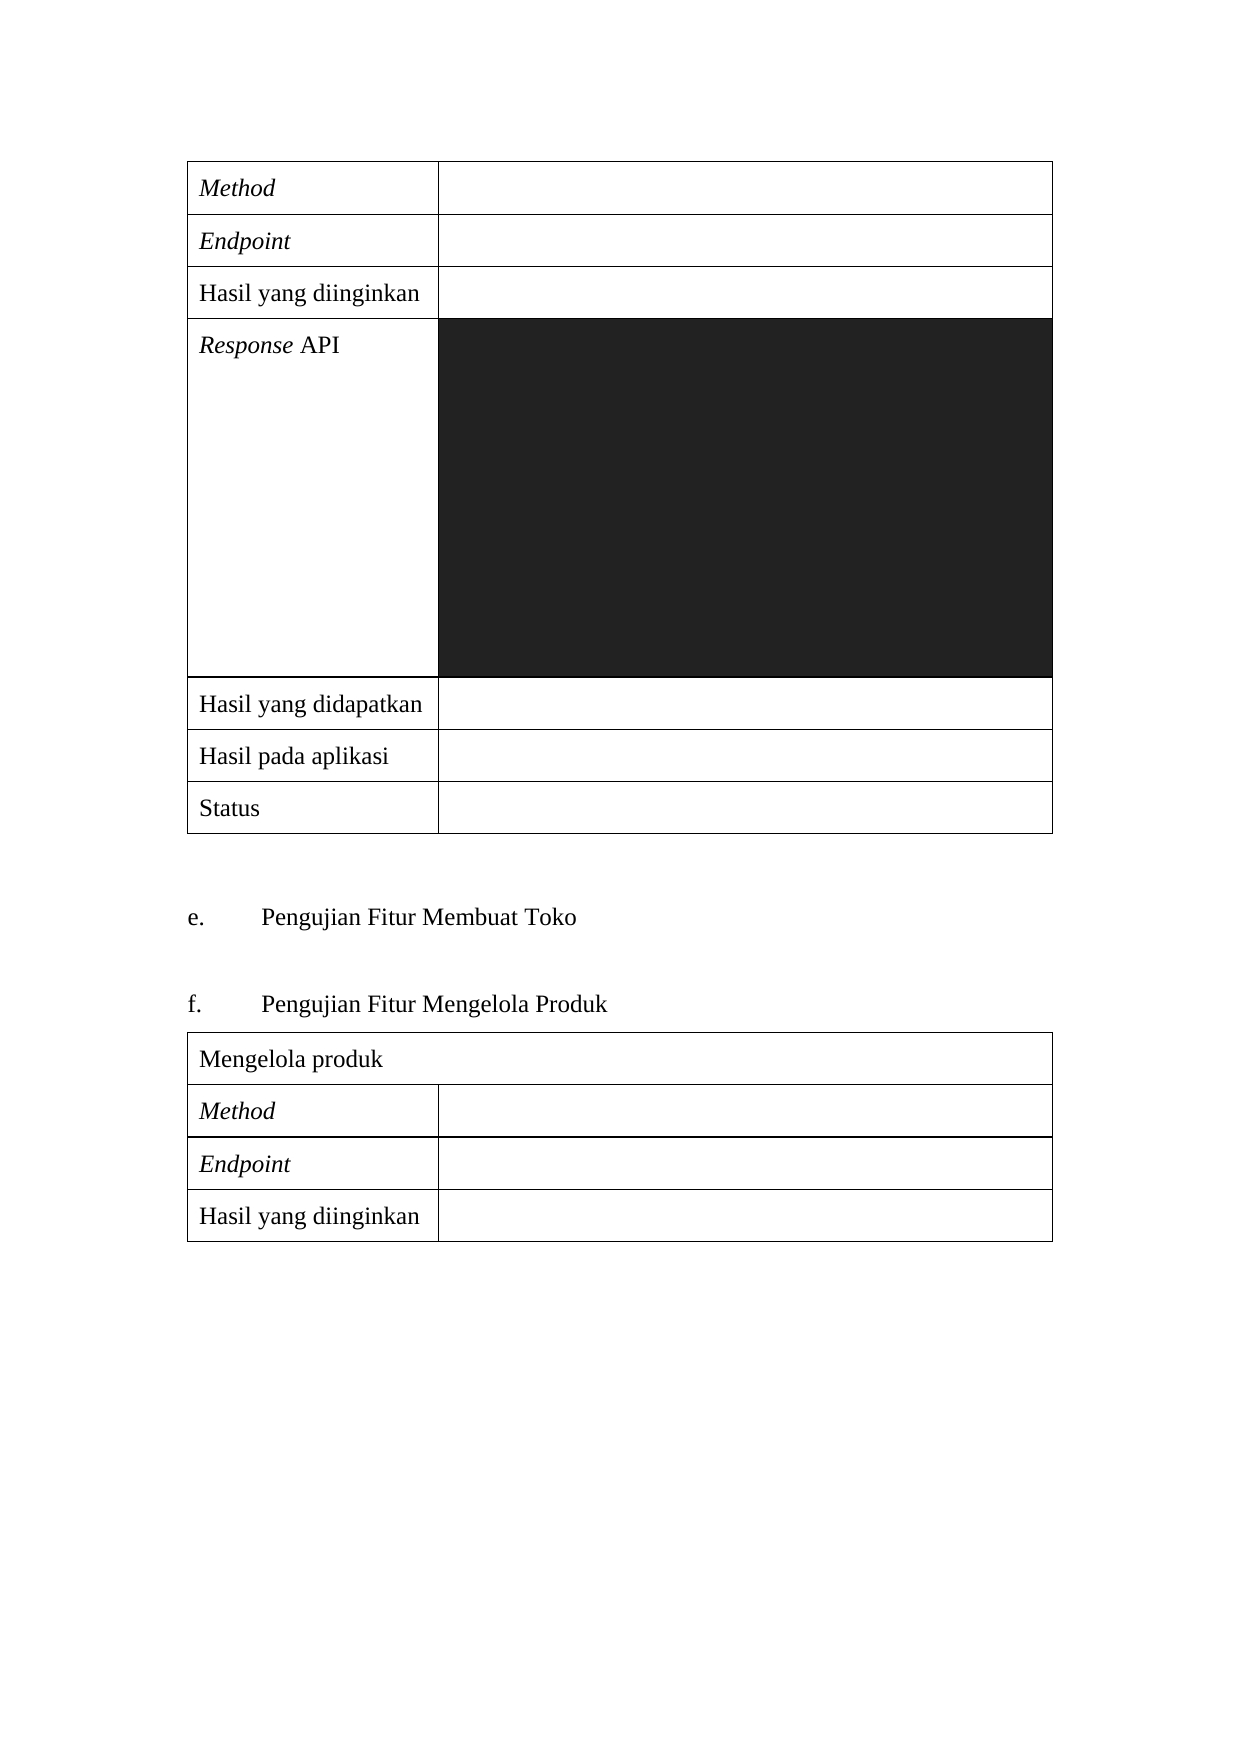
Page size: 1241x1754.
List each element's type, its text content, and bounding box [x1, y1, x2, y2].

table_cell Method [188, 1085, 438, 1136]
table_cell [439, 678, 1052, 729]
table_cell Hasil yang diinginkan [188, 1190, 438, 1241]
list Pengujian Fitur Mengelola Produk [187, 989, 1053, 1017]
table_cell Hasil yang diinginkan [188, 267, 438, 318]
table_cell [439, 782, 1052, 833]
table_cell [439, 1085, 1052, 1136]
table_cell Endpoint [188, 1138, 438, 1189]
table_cell [439, 162, 1052, 213]
table_cell Hasil pada aplikasi [188, 730, 438, 781]
table_cell Status [188, 782, 438, 833]
table_cell [439, 215, 1052, 266]
table_cell [439, 1190, 1052, 1241]
table_cell [439, 267, 1052, 318]
table_header Mengelola produk [188, 1033, 1052, 1084]
table_cell [439, 1138, 1052, 1189]
table_cell Hasil yang didapatkan [188, 678, 438, 729]
table_cell Response API [188, 319, 438, 676]
table_cell [439, 730, 1052, 781]
table_cell Method [188, 162, 438, 213]
list Pengujian Fitur Membuat Toko [187, 902, 1053, 931]
table_cell [439, 319, 1052, 676]
table_cell Endpoint [188, 215, 438, 266]
